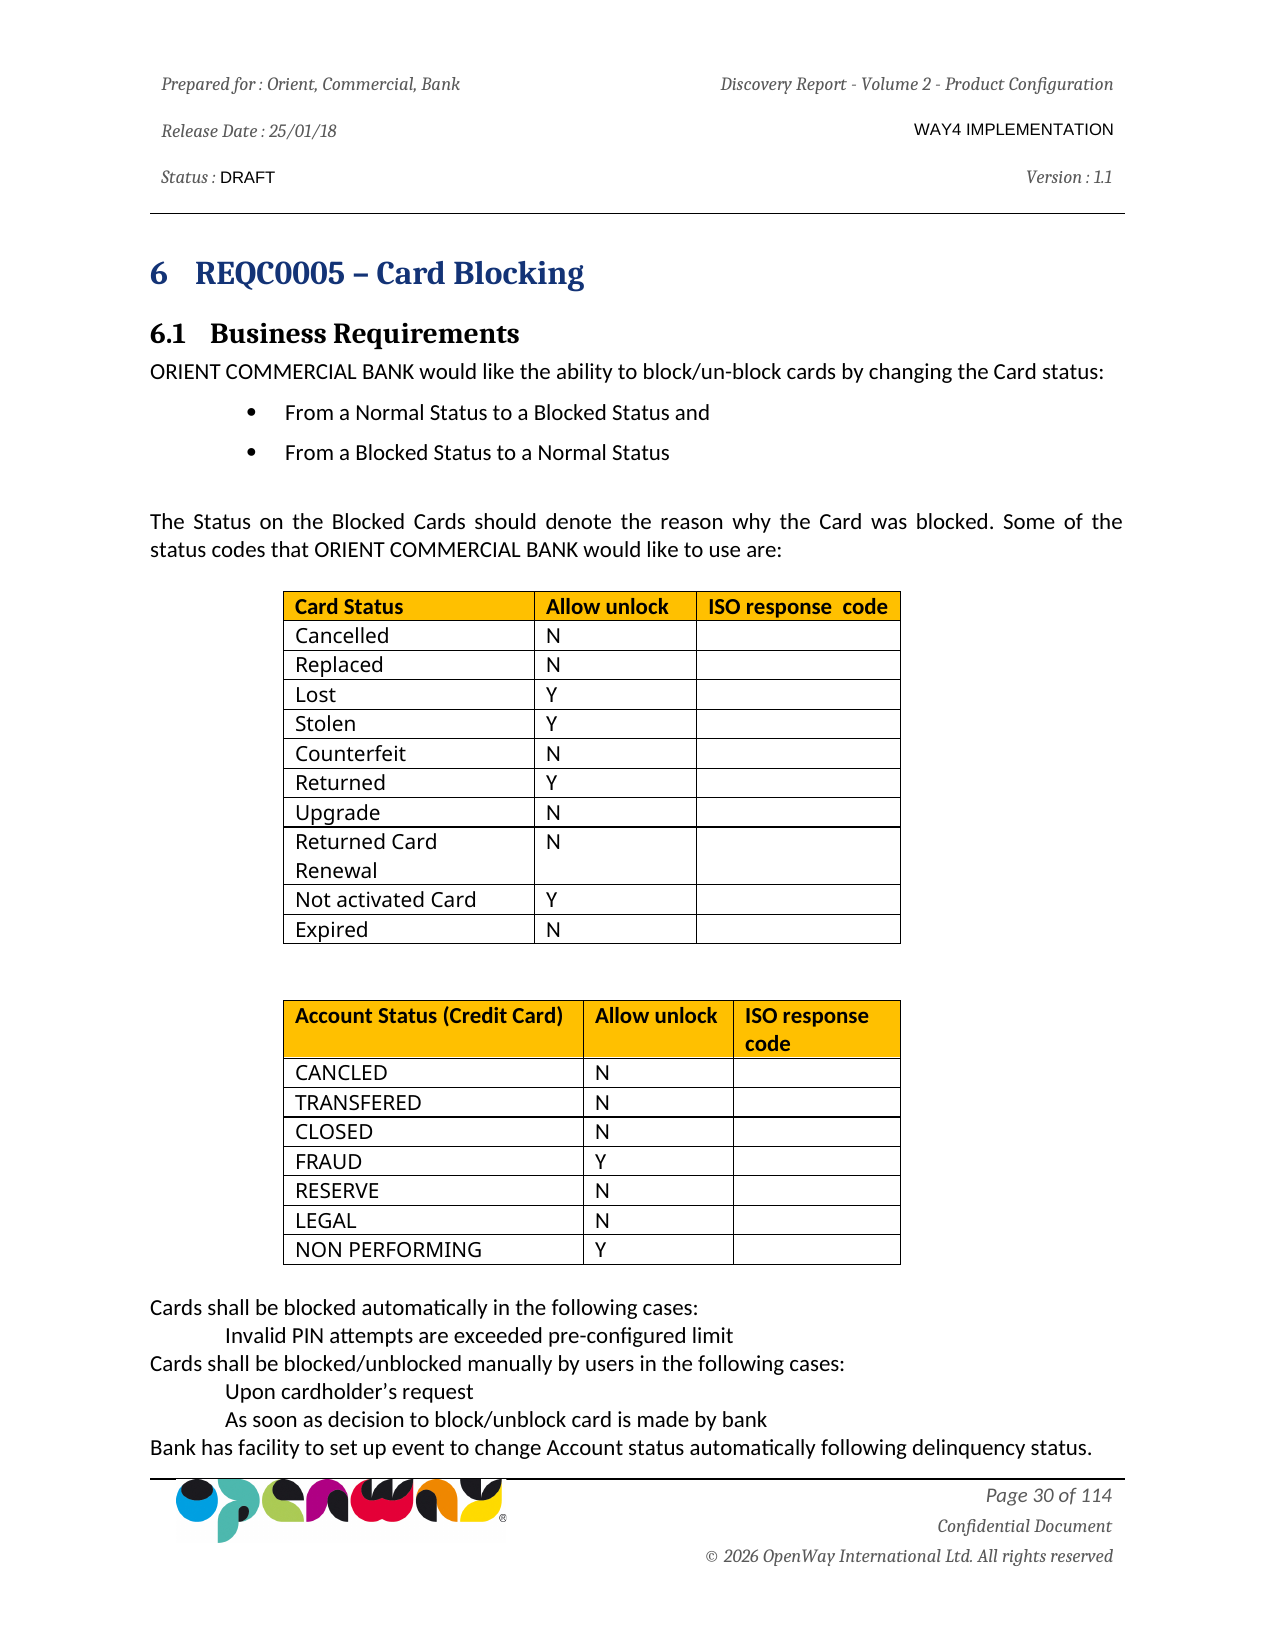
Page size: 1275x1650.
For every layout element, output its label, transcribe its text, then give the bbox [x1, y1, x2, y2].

table_cell [697, 798, 900, 826]
table_cell [734, 1059, 900, 1087]
table_cell N [535, 798, 696, 826]
table_cell [697, 769, 900, 797]
text As soon as decision to block/unblock card is made by bank [225, 1405, 1125, 1433]
table_cell N [535, 915, 696, 943]
table_cell Y [535, 769, 696, 797]
table_cell [734, 1118, 900, 1146]
table_cell N [535, 621, 696, 649]
table_cell Cancelled [284, 621, 534, 649]
table_cell CANCLED [284, 1059, 583, 1087]
table_cell N [535, 828, 696, 884]
table_header Account Status (Credit Card) [284, 1001, 583, 1057]
table_cell N [535, 739, 696, 767]
table_cell N [584, 1088, 733, 1116]
table_cell Y [535, 710, 696, 738]
table_cell Returned [284, 769, 534, 797]
picture [176, 1479, 507, 1543]
table_cell Stolen [284, 710, 534, 738]
table_cell [697, 739, 900, 767]
table_cell Counterfeit [284, 739, 534, 767]
table_cell NON PERFORMING [284, 1235, 583, 1264]
table_cell Y [535, 680, 696, 708]
table_cell Y [535, 885, 696, 914]
table_cell Y [584, 1147, 733, 1175]
table_header Allow unlock [535, 592, 696, 620]
table_cell [697, 651, 900, 679]
table_cell [734, 1206, 900, 1234]
table_cell N [584, 1206, 733, 1234]
table_cell TRANSFERED [284, 1088, 583, 1116]
table_cell RESERVE [284, 1176, 583, 1205]
list From a Normal Status to a Blocked Status and [247, 398, 1125, 426]
table_cell FRAUD [284, 1147, 583, 1175]
table_cell [734, 1176, 900, 1205]
subtitle REQC0005 – Card Blocking [150, 254, 1125, 292]
table_header Allow unlock [584, 1001, 733, 1057]
table_cell Lost [284, 680, 534, 708]
text Bank has facility to set up event to change Account status automatically following delinquency status. [150, 1433, 1125, 1461]
text The Status on the Blocked Cards should denote the reason why the Card was blocked. Some of the status codes that ORIENT COMMERCIAL BANK would like to use are: [150, 507, 1125, 563]
table_cell Not activated Card [284, 885, 534, 914]
table_cell N [584, 1176, 733, 1205]
table_cell N [584, 1118, 733, 1146]
table_cell [734, 1147, 900, 1175]
table_cell Replaced [284, 651, 534, 679]
table_cell [734, 1235, 900, 1264]
table_cell Returned Card Renewal [284, 828, 534, 884]
table_header ISO response code [697, 592, 900, 620]
table_cell Upgrade [284, 798, 534, 826]
text Cards shall be blocked/unblocked manually by users in the following cases: [150, 1349, 1125, 1377]
table_cell Expired [284, 915, 534, 943]
list From a Blocked Status to a Normal Status [247, 438, 1125, 466]
text Upon cardholder’s request [225, 1377, 1125, 1405]
table_cell LEGAL [284, 1206, 583, 1234]
table_header Card Status [284, 592, 534, 620]
table_cell CLOSED [284, 1118, 583, 1146]
subtitle Business Requirements [150, 317, 1125, 351]
table_cell Y [584, 1235, 733, 1264]
table_cell [697, 680, 900, 708]
table_cell [697, 915, 900, 943]
table_cell [697, 710, 900, 738]
text Invalid PIN attempts are exceeded pre-configured limit [150, 1321, 1125, 1349]
table_cell [697, 885, 900, 914]
table_cell [697, 621, 900, 649]
text ORIENT COMMERCIAL BANK would like the ability to block/un-block cards by changing the Card status: [150, 357, 1125, 385]
text Cards shall be blocked automatically in the following cases: [150, 1293, 1125, 1321]
table_cell N [584, 1059, 733, 1087]
table_cell [697, 828, 900, 884]
table_cell N [535, 651, 696, 679]
table_cell [734, 1088, 900, 1116]
table_header ISO response code [734, 1001, 900, 1057]
